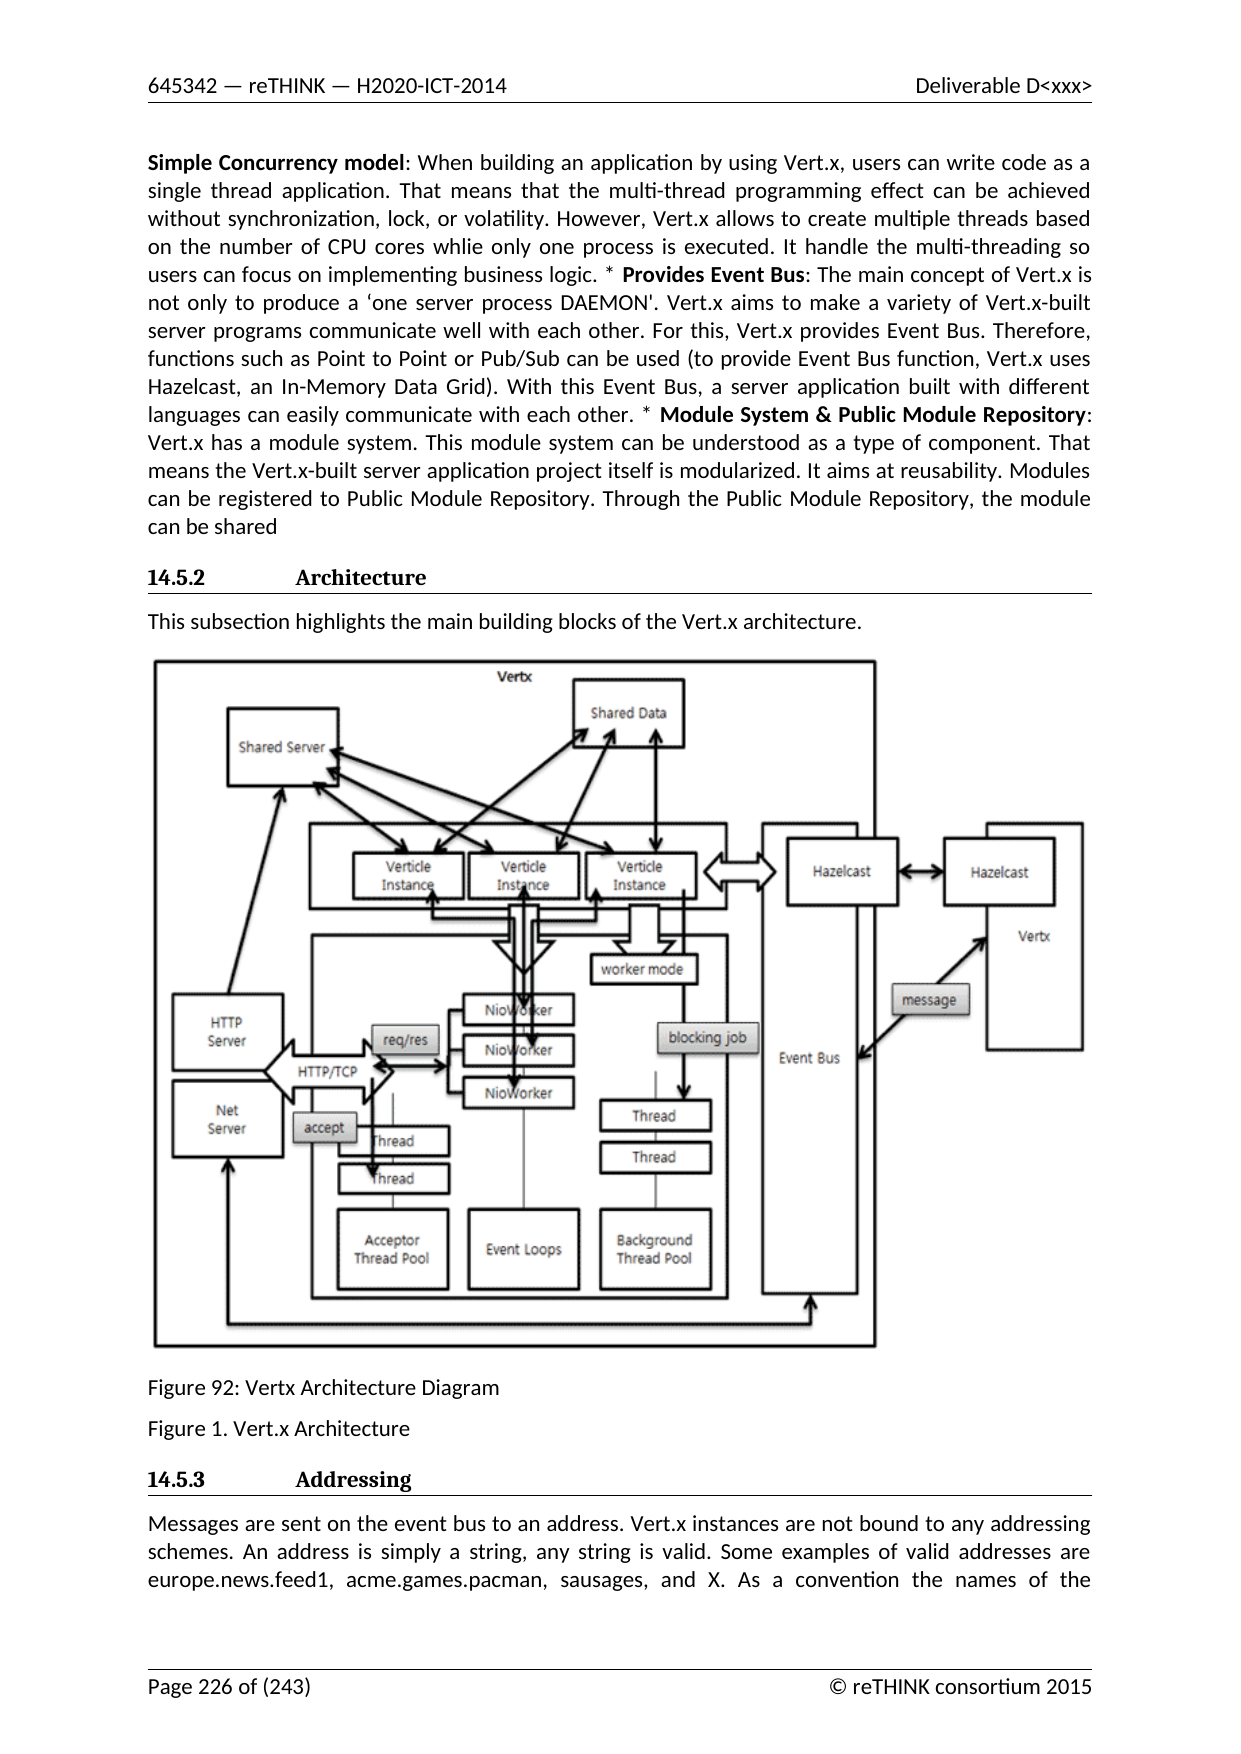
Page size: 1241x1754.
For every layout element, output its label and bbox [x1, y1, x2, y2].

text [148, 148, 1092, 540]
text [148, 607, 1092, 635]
picture [147, 647, 1092, 1361]
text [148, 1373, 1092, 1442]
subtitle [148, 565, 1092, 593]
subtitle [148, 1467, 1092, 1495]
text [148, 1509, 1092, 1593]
